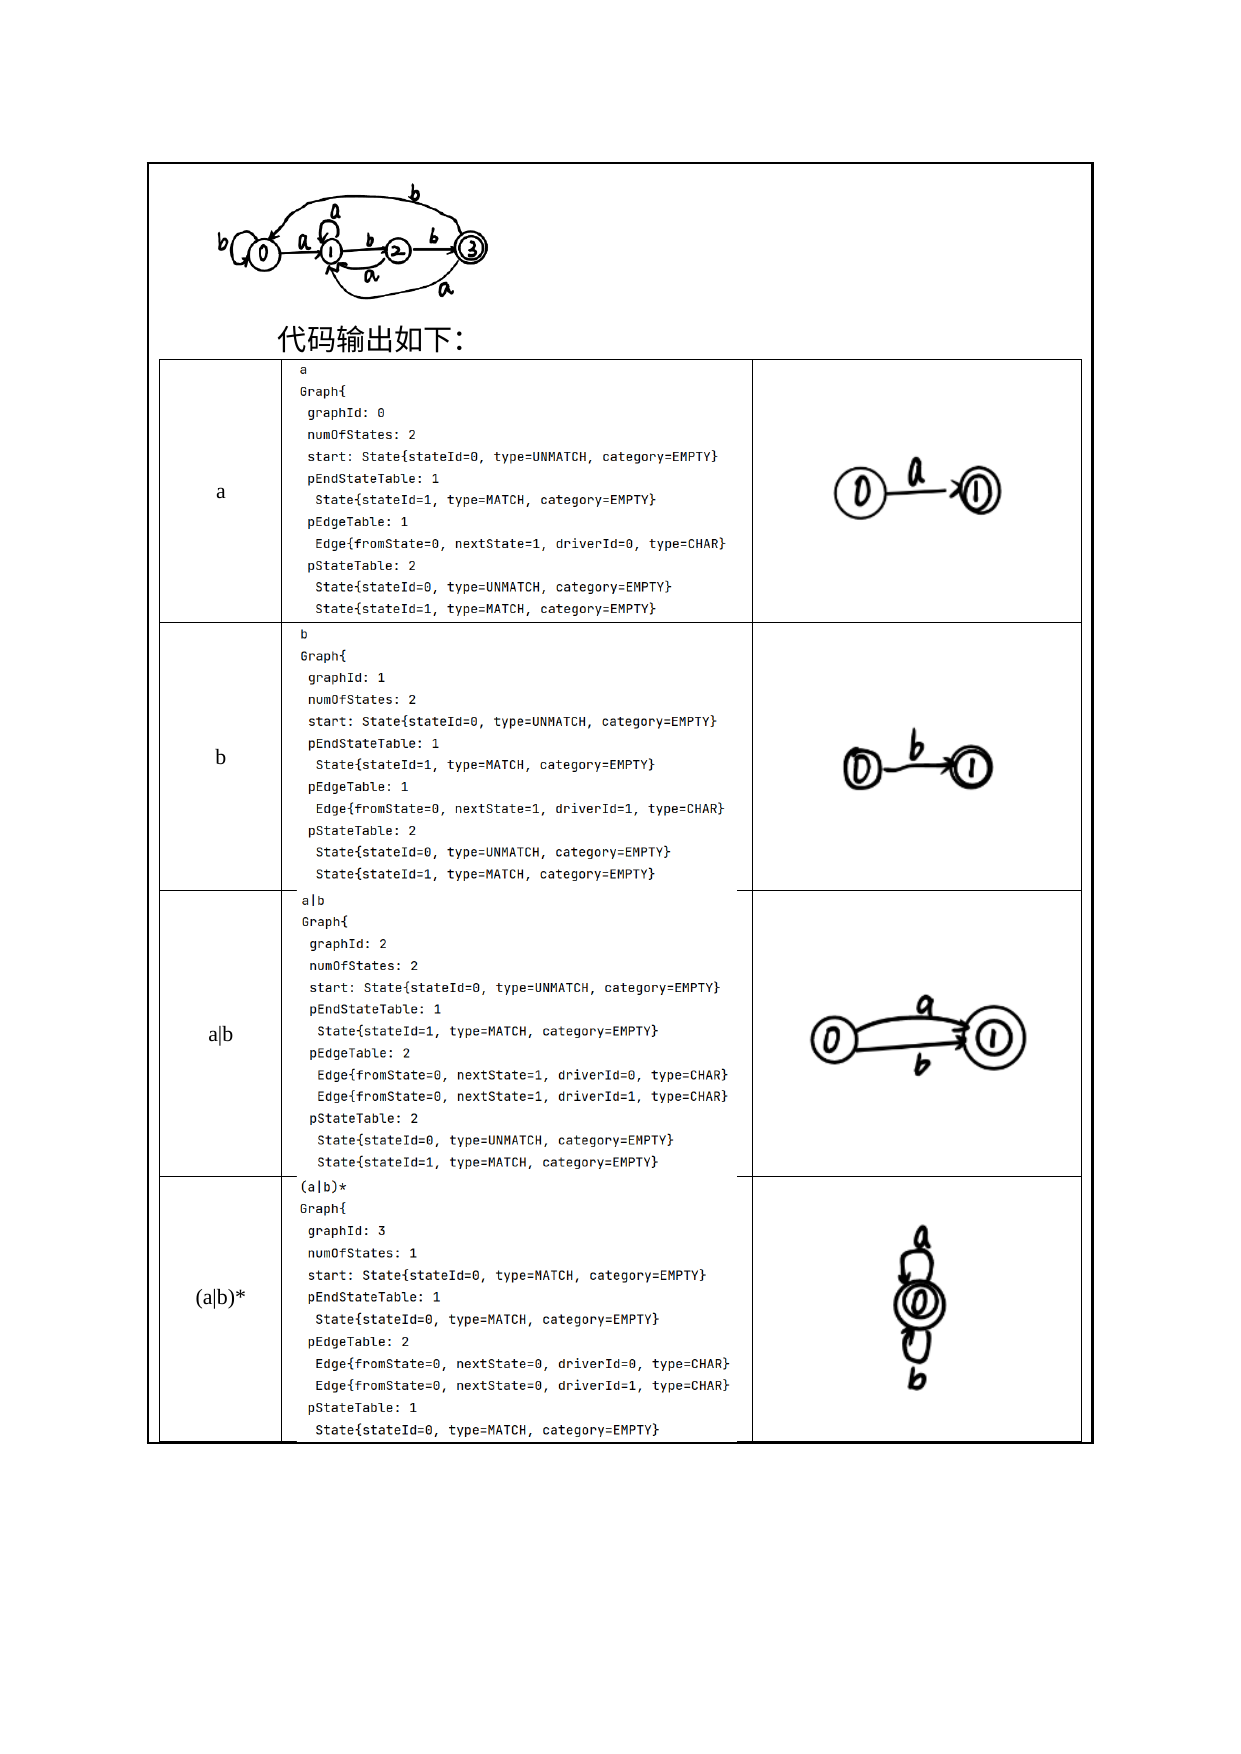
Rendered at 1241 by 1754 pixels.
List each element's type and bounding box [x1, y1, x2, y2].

picture [790, 967, 1044, 1100]
picture [296, 360, 737, 622]
table_cell [149, 164, 1091, 1442]
picture [830, 706, 1004, 808]
picture [873, 1217, 960, 1401]
picture [817, 442, 1017, 540]
picture [296, 623, 738, 1442]
picture [202, 164, 495, 317]
